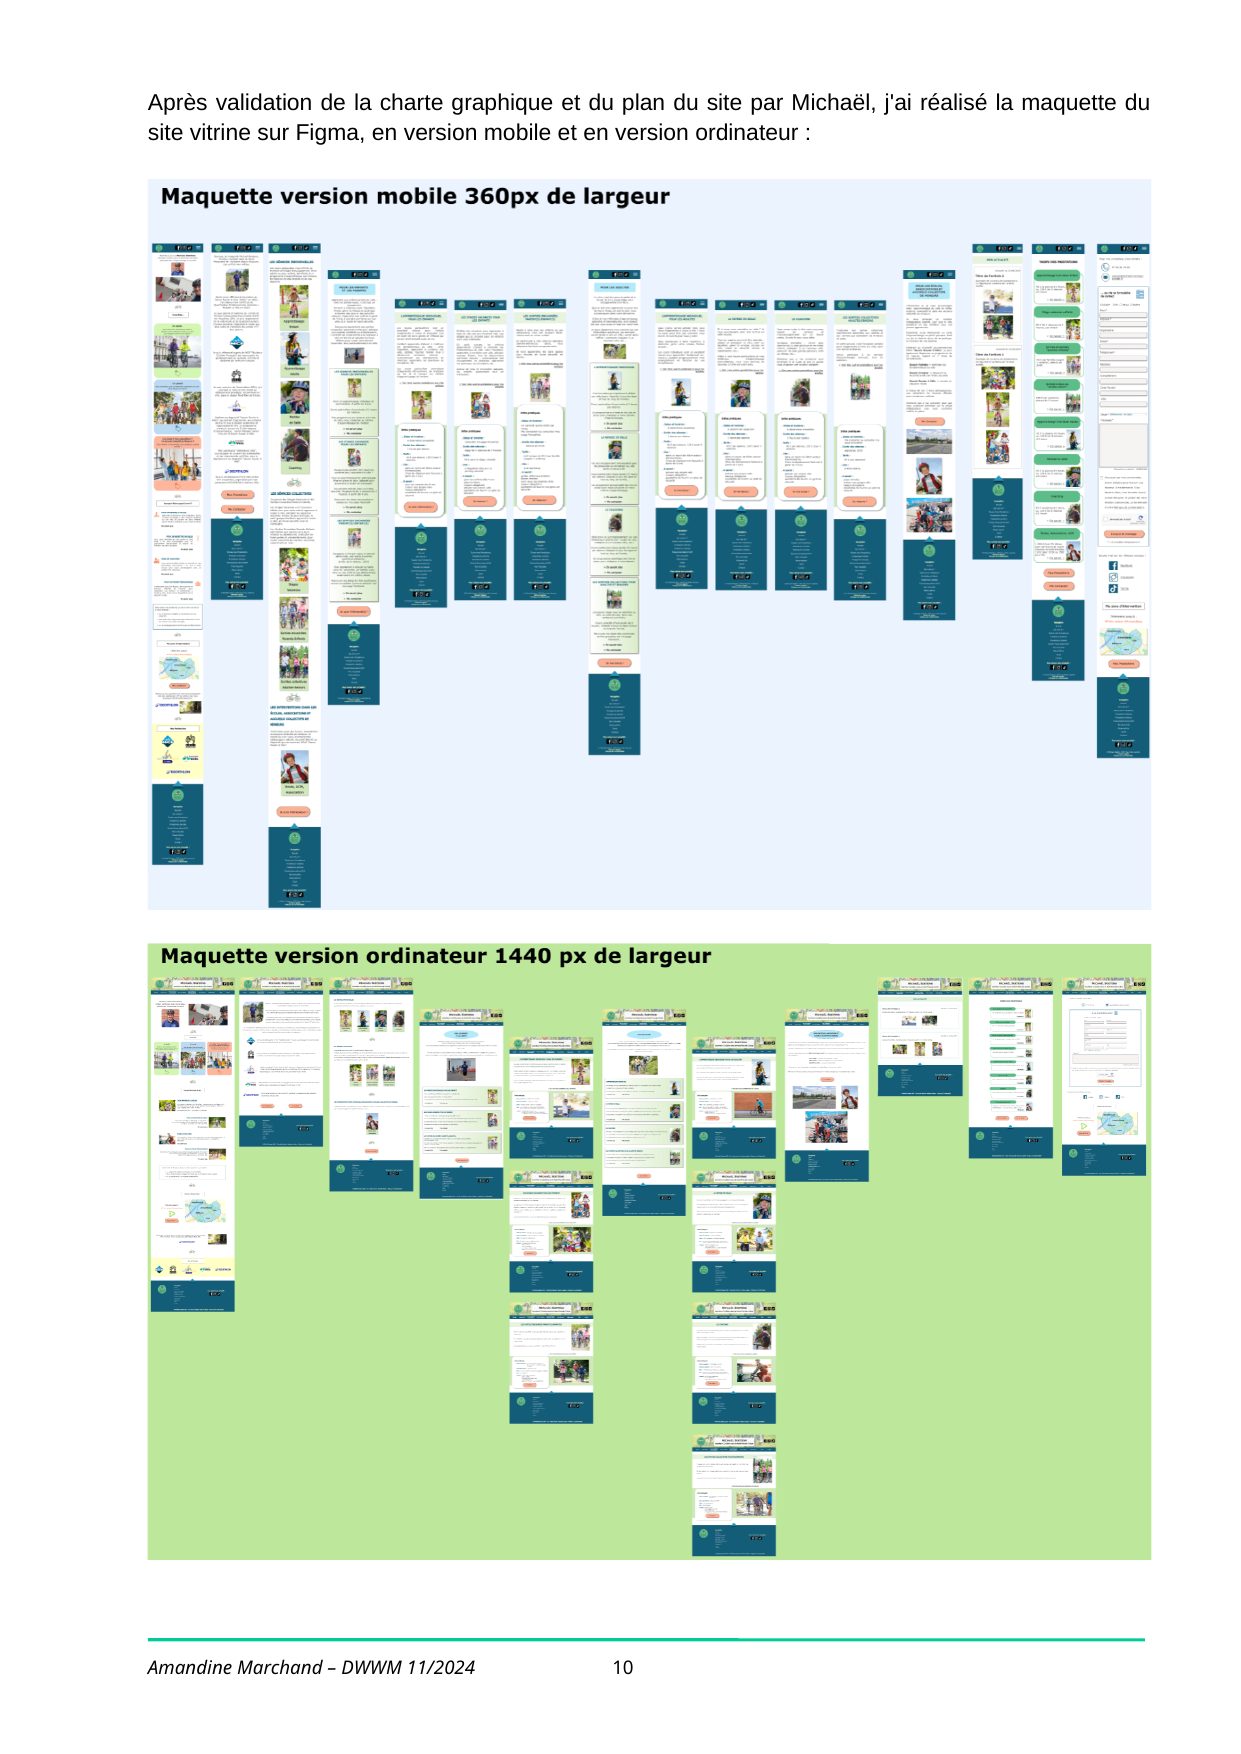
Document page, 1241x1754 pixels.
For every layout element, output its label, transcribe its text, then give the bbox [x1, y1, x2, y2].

picture [147, 943, 1152, 1560]
picture [147, 179, 1152, 910]
text Après validation de la charte graphique et du plan du site par Michaël, j'ai réalisé la maquette du site vitrine sur Figma, en version mobile et en version ordinateur : [148, 89, 1152, 145]
